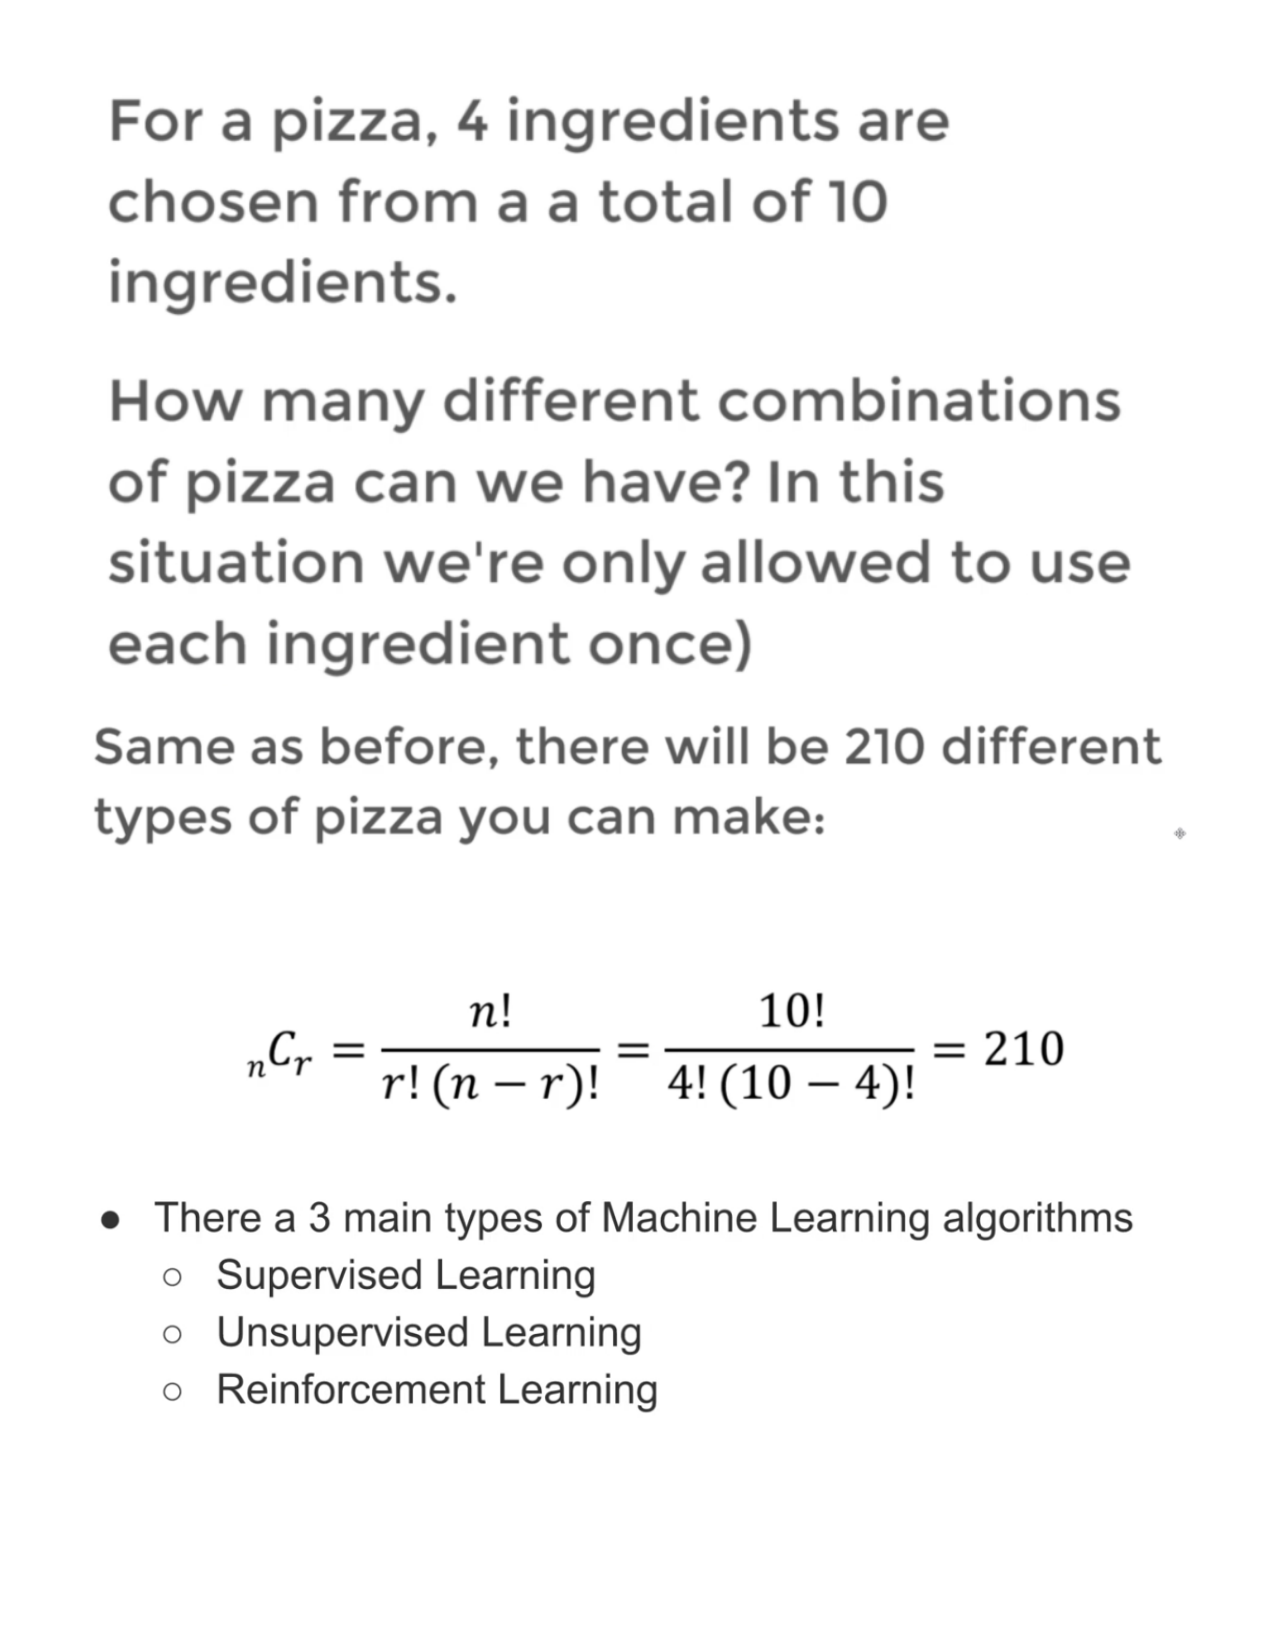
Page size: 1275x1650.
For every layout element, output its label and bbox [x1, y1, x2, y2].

picture [75, 75, 1200, 686]
picture [75, 711, 1200, 1150]
picture [75, 1174, 1200, 1426]
